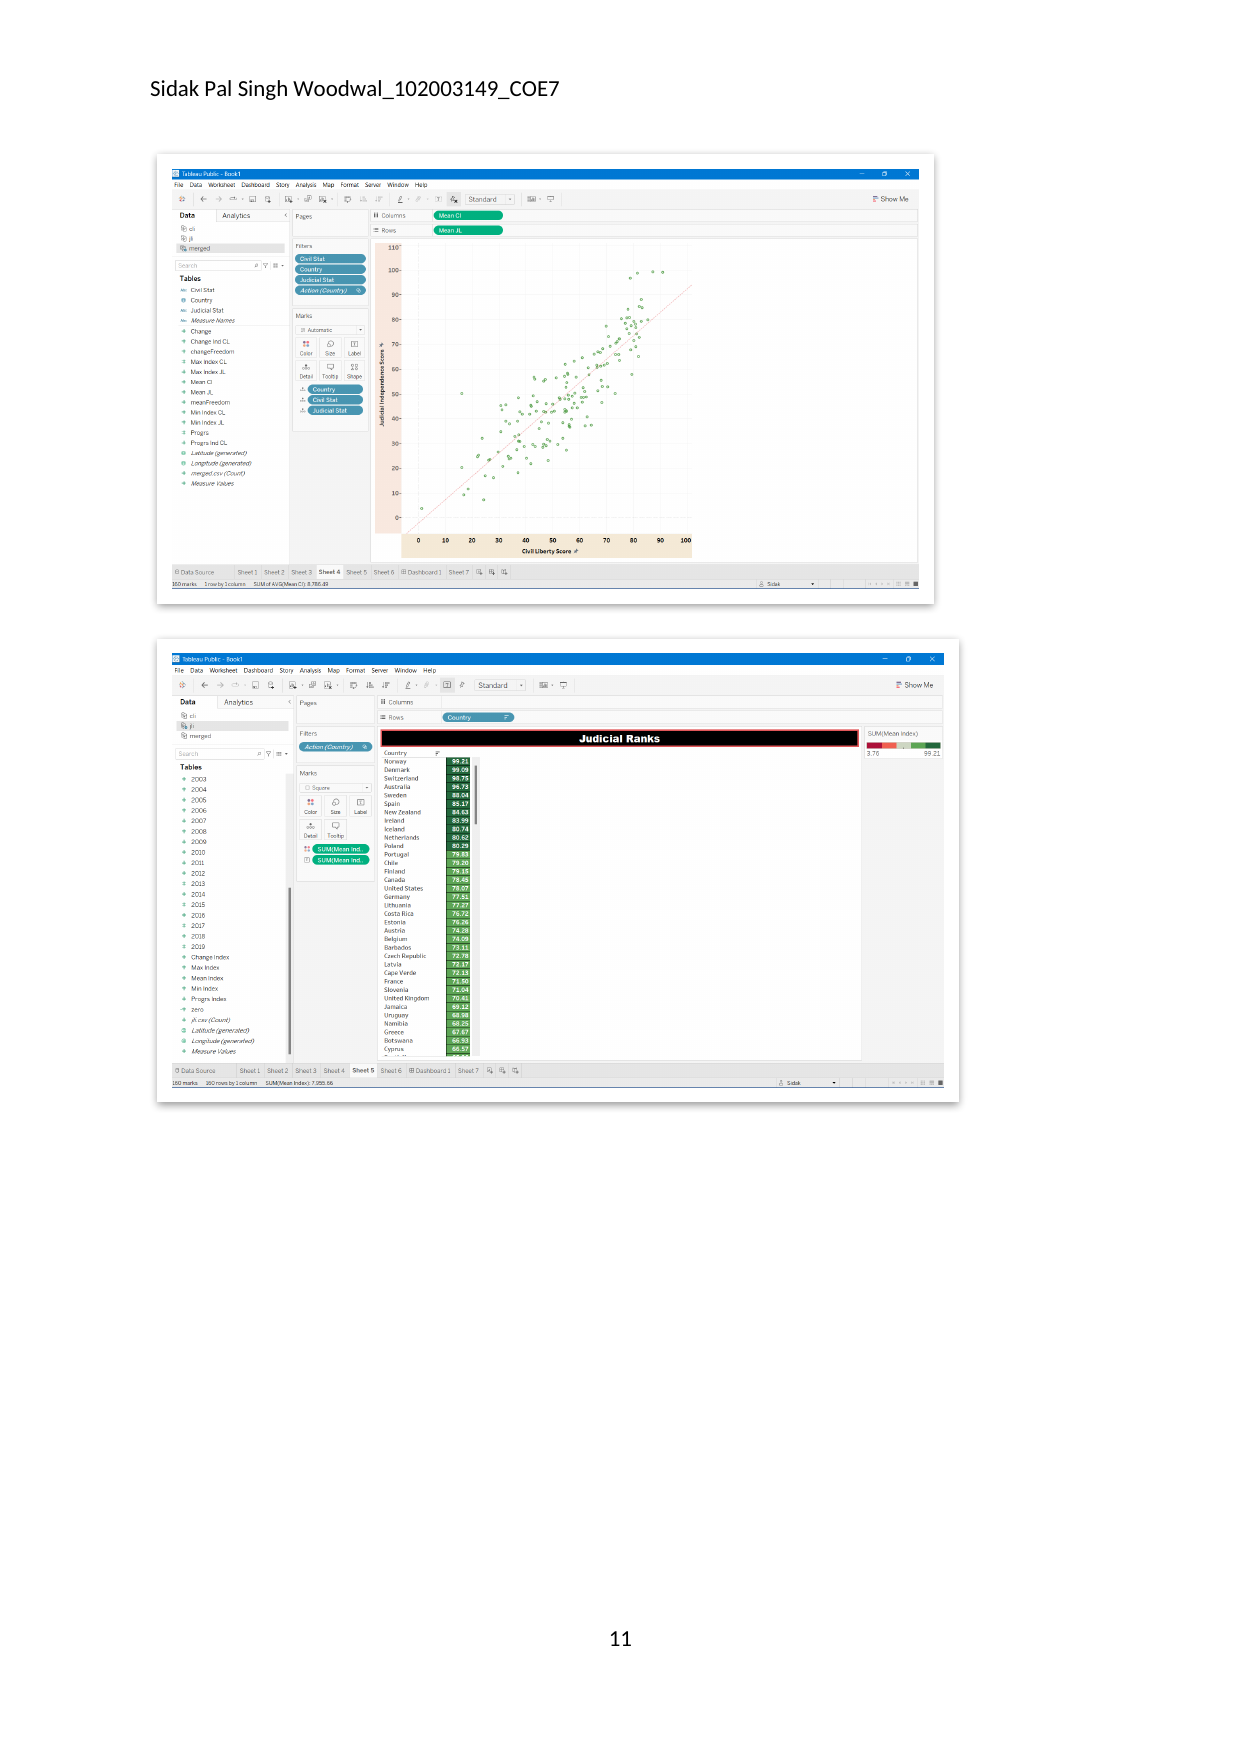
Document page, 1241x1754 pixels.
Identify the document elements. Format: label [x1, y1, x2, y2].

picture [172, 653, 944, 1088]
picture [172, 169, 919, 589]
